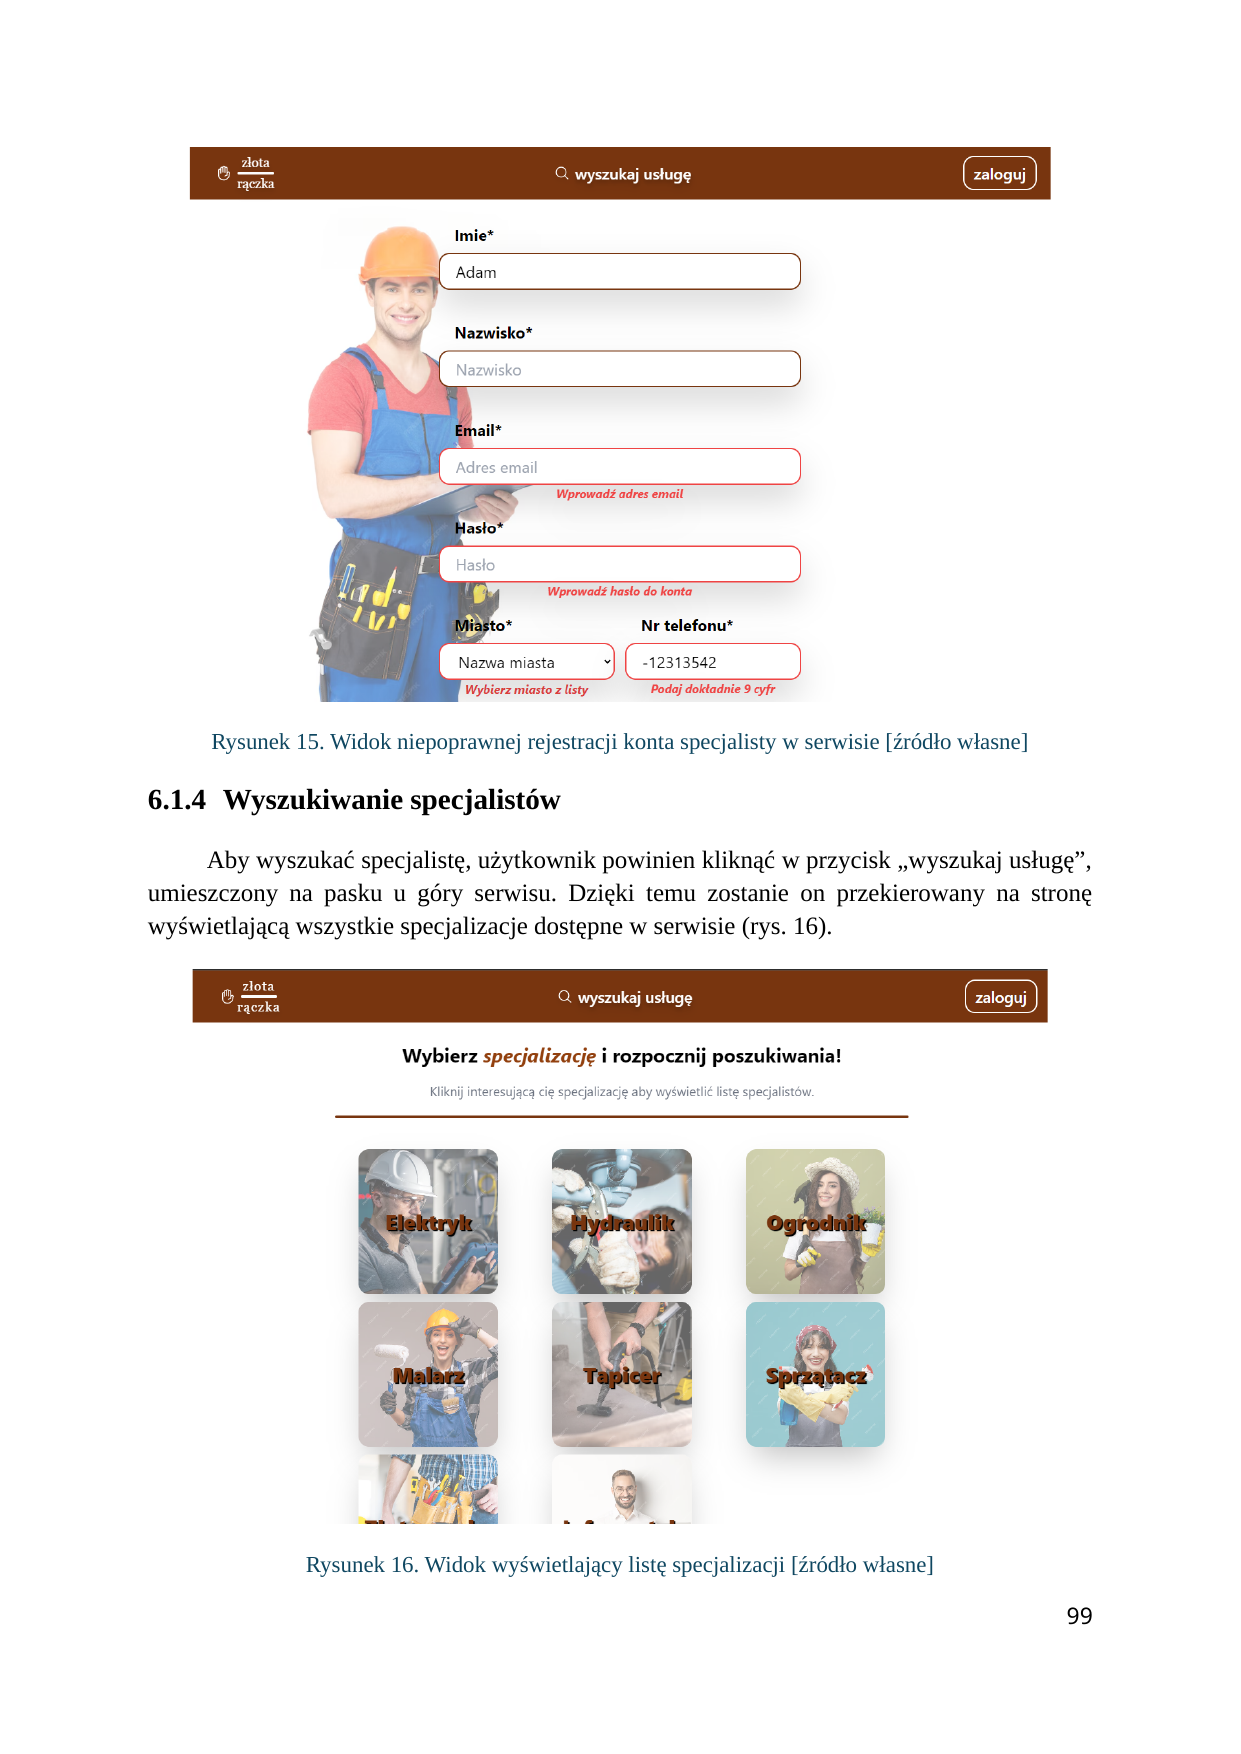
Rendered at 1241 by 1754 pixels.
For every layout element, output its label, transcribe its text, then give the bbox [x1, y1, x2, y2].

text Aby wyszukać specjalistę, użytkownik powinien kliknąć w przycisk „wyszukaj usługę”, umieszczony na pasku u góry serwisu. Dzięki temu zostanie on przekierowany na stronę wyświetlającą wszystkie specjalizacje dostępne w serwisie (rys. 16). [148, 845, 1093, 940]
text Rysunek 16. Widok wyświetlający listę specjalizacji [źródło własne] [148, 1551, 1093, 1577]
subtitle Wyszukiwanie specjalistów [148, 782, 1093, 815]
text Rysunek 15. Widok niepoprawnej rejestracji konta specjalisty w serwisie [źródło własne] [148, 728, 1093, 755]
picture [189, 147, 1051, 702]
picture [192, 969, 1048, 1524]
